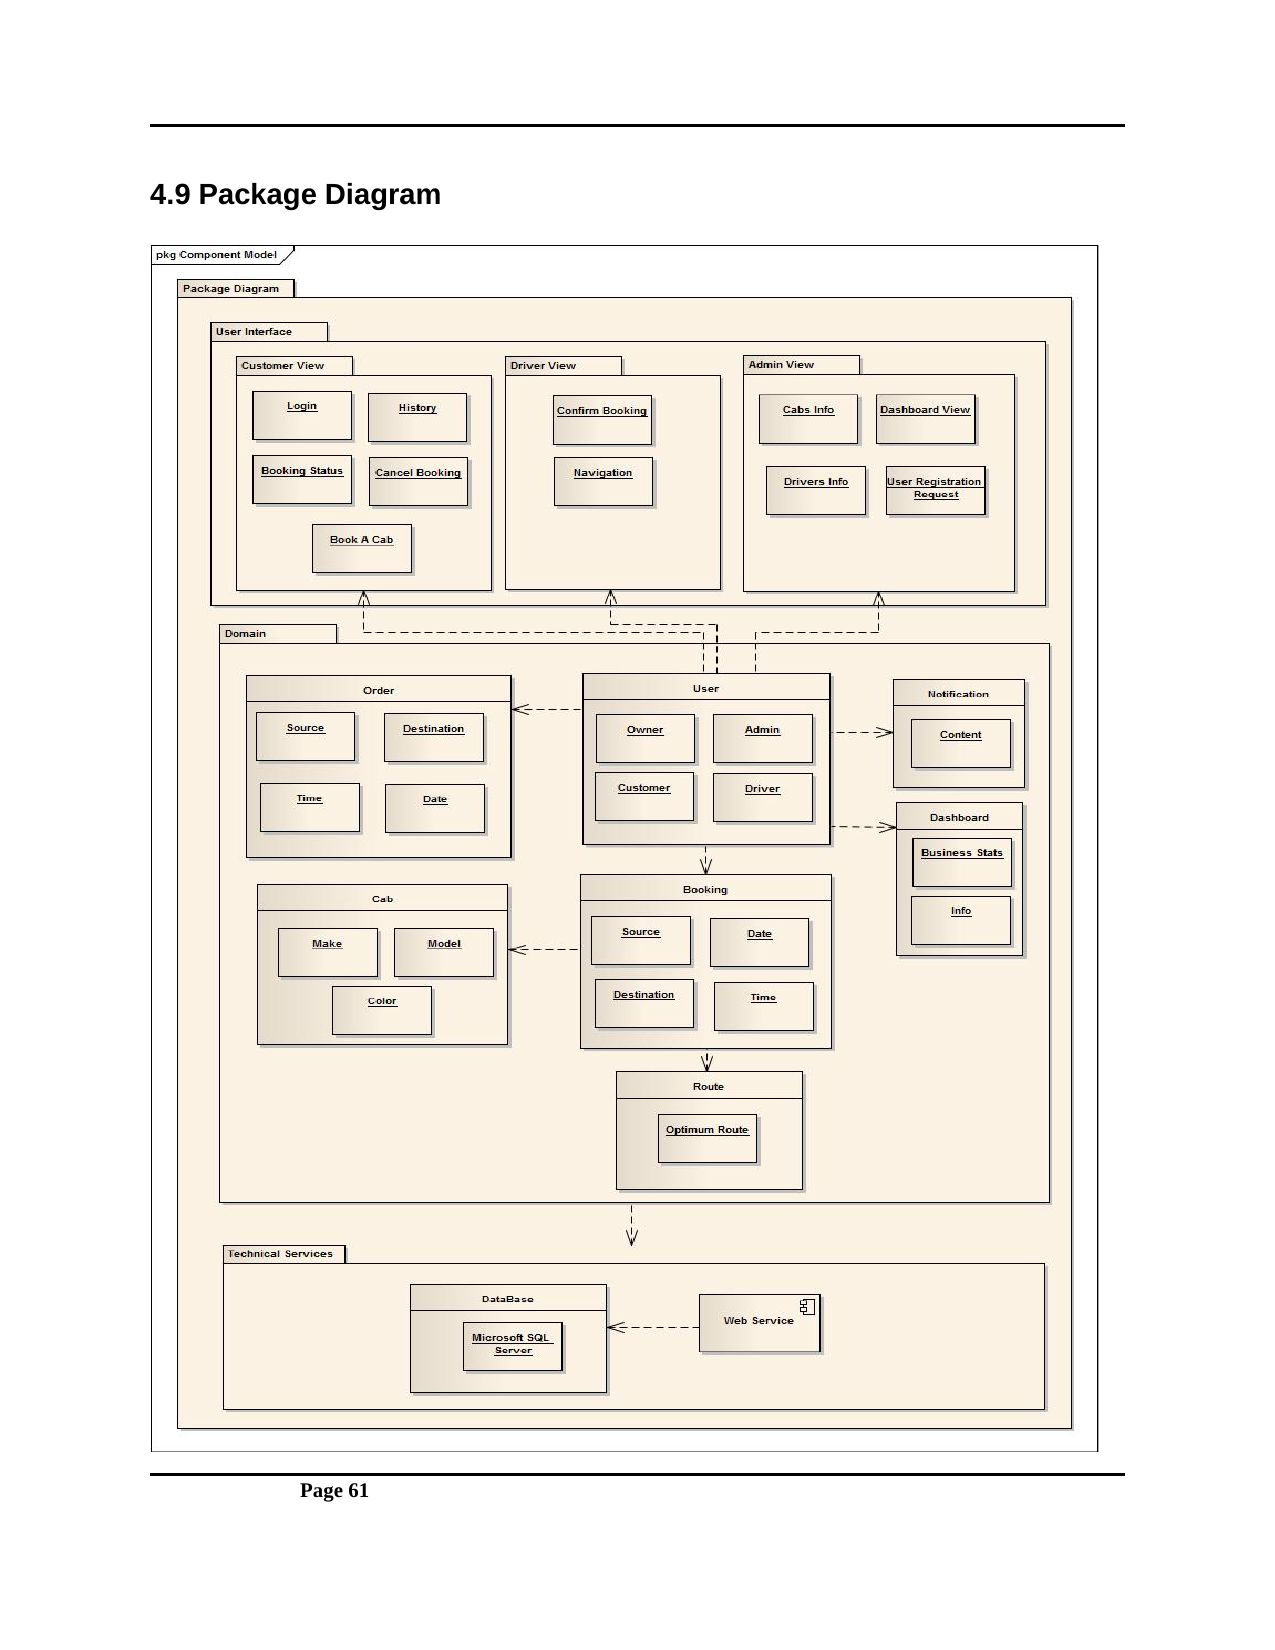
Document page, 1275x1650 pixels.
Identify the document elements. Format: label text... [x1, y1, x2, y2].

picture [150, 244, 1099, 1452]
